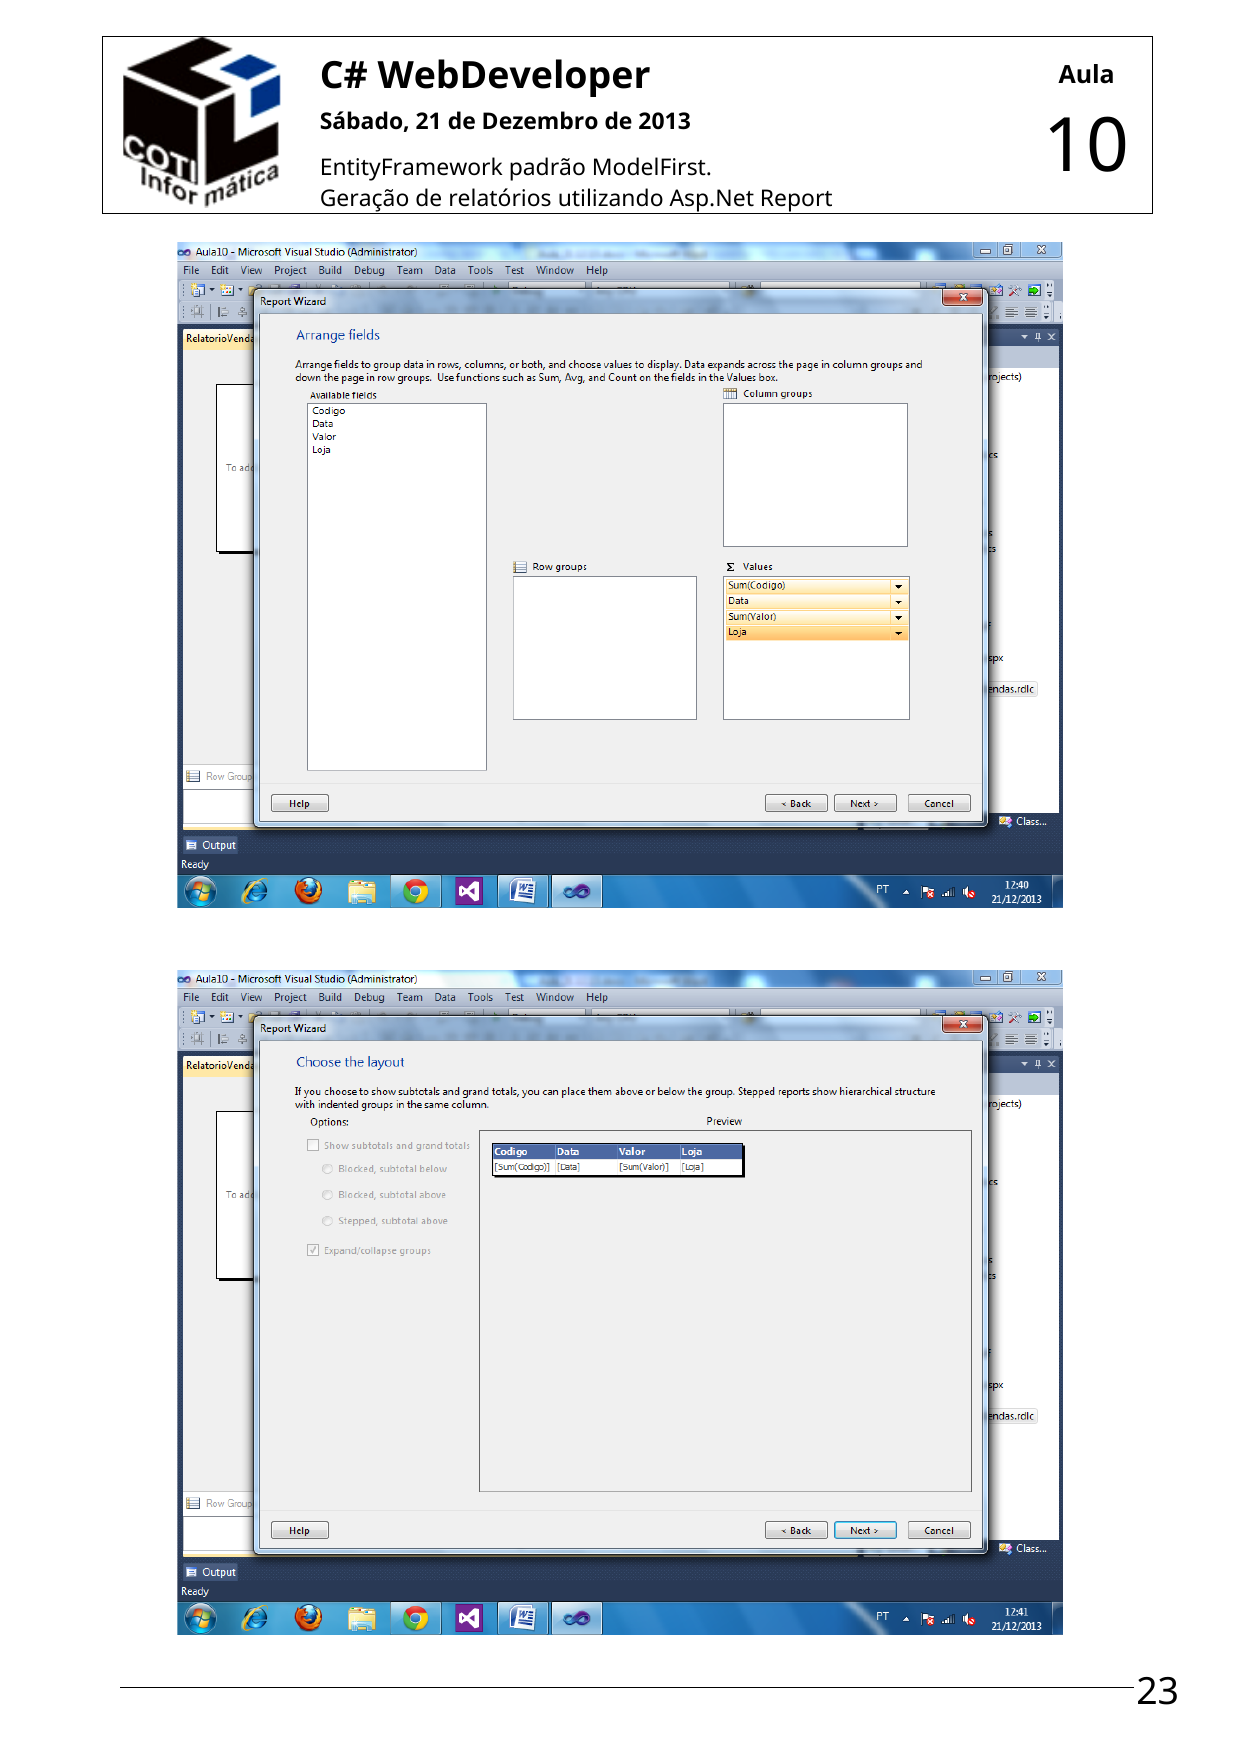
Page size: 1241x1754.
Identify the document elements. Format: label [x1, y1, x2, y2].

picture [177, 970, 1063, 1635]
picture [177, 242, 1063, 908]
